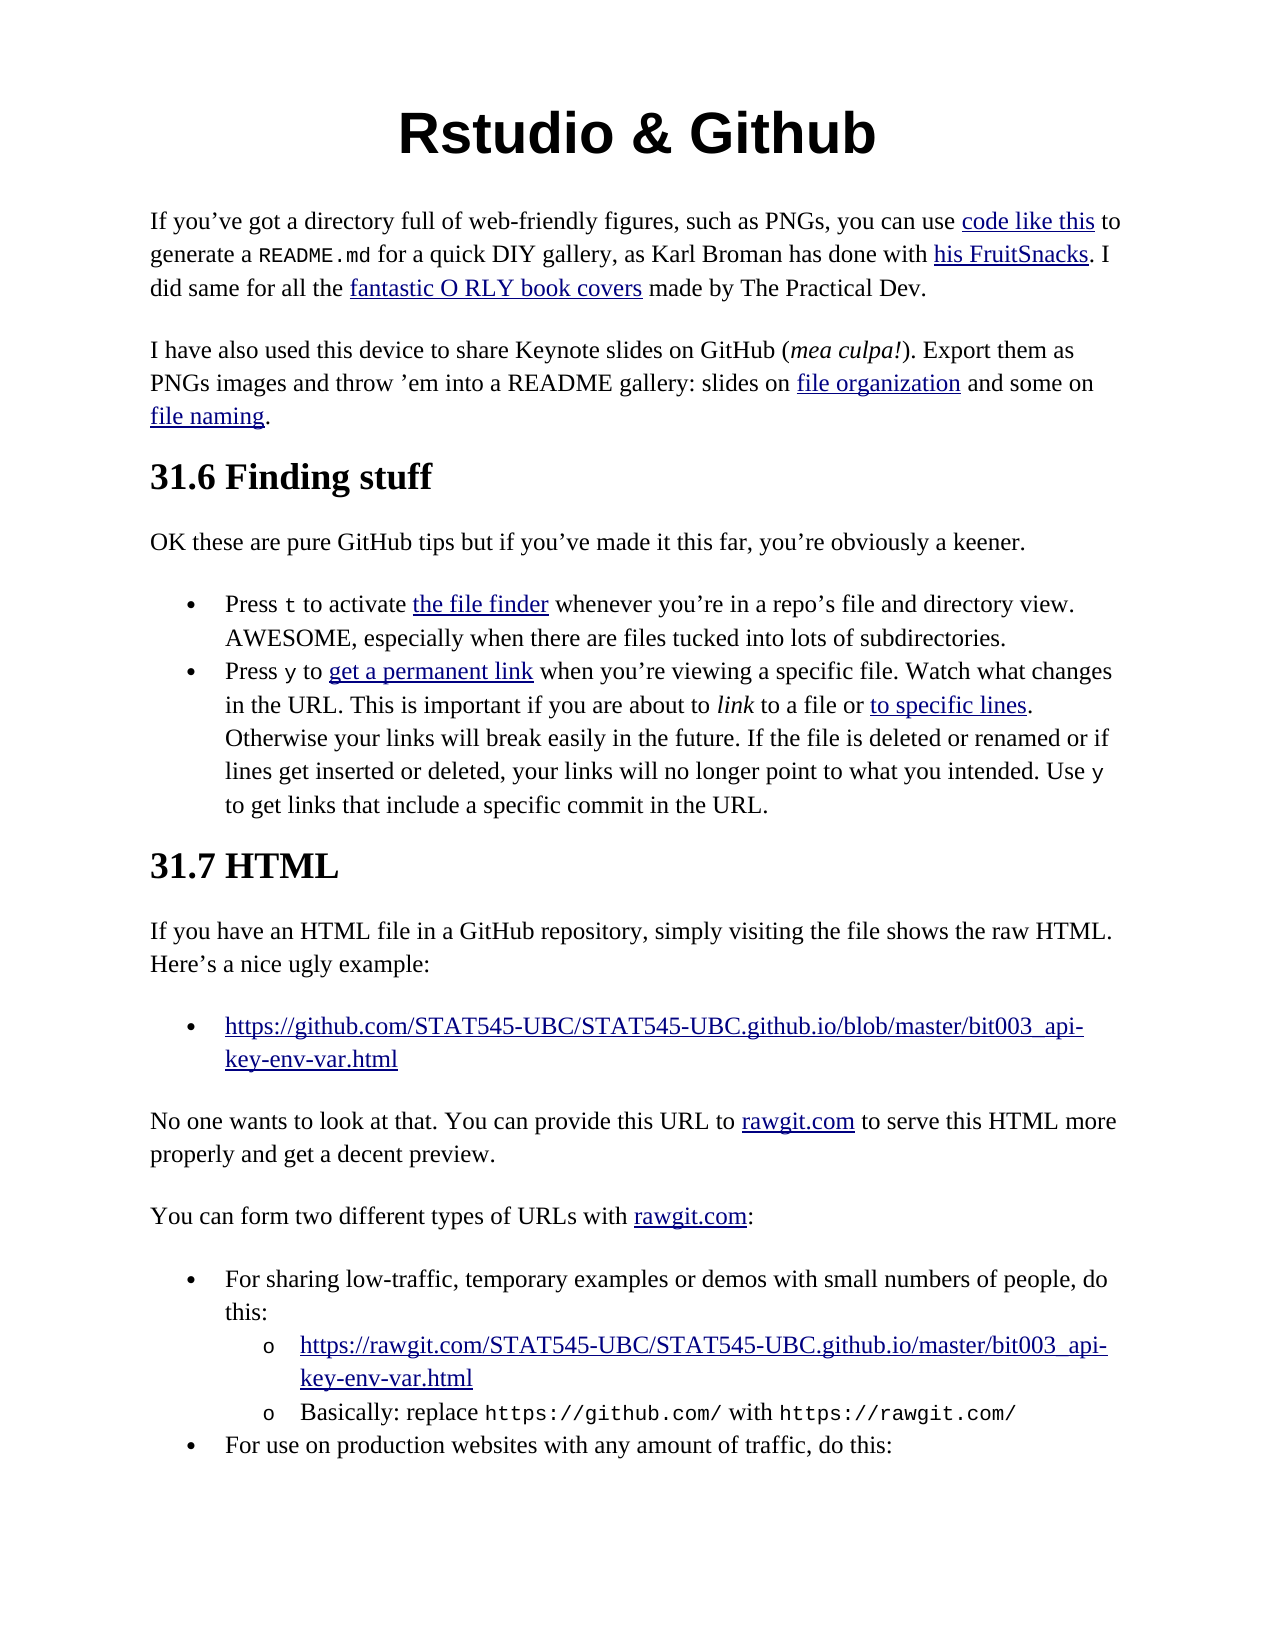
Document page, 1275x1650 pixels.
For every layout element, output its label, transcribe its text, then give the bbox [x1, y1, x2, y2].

list Basically: replace https://github.com/ with https://rawgit.com/ [262, 1397, 1125, 1426]
text OK these are pure GitHub tips but if you’ve made it this far, you’re obviously a keener. [150, 527, 1125, 556]
subtitle 31.7 HTML [150, 843, 1125, 887]
text If you’ve got a directory full of web-friendly figures, such as PNGs, you can use code like this to generate a README.md for a quick DIY gallery, as Karl Broman has done with his FruitSnacks. I did same for all the fantastic O RLY book covers made by The Practical Dev. [150, 206, 1125, 302]
list Press y to get a permanent link when you’re viewing a specific file. Watch what changes in the URL. This is important if you are about to link to a file or to specific lines. Otherwise your links will break easily in the future. If the file is deleted or renamed or if lines get inserted or deleted, your links will no longer point to what you intended. Use y to get links that include a specific commit in the URL. [187, 656, 1125, 819]
text If you have an HTML file in a GitHub repository, simply visiting the file shows the raw HTML. Here’s a nice ugly example: [150, 916, 1125, 978]
text No one wants to look at that. You can provide this URL to rawgit.com to serve this HTML more properly and get a decent preview. [150, 1106, 1125, 1168]
list https://github.com/STAT545-UBC/STAT545-UBC.github.io/blob/master/bit003_api-key-env-var.html [187, 1011, 1125, 1073]
text You can form two different types of URLs with rawgit.com: [150, 1201, 1125, 1230]
text I have also used this device to share Keynote slides on GitHub (mea culpa!). Export them as PNGs images and throw ’em into a README gallery: slides on file organization and some on file naming. [150, 335, 1125, 430]
list Press t to activate the file finder whenever you’re in a repo’s file and directory view. AWESOME, especially when there are files tucked into lots of subdirectories. [187, 589, 1125, 652]
list For sharing low-traffic, temporary examples or demos with small numbers of people, do this: [187, 1264, 1125, 1325]
subtitle 31.6 Finding stuff [150, 455, 1125, 498]
list https://rawgit.com/STAT545-UBC/STAT545-UBC.github.io/master/bit003_api-key-env-var.html [262, 1330, 1125, 1392]
list For use on production websites with any amount of traffic, do this: [187, 1431, 1125, 1459]
